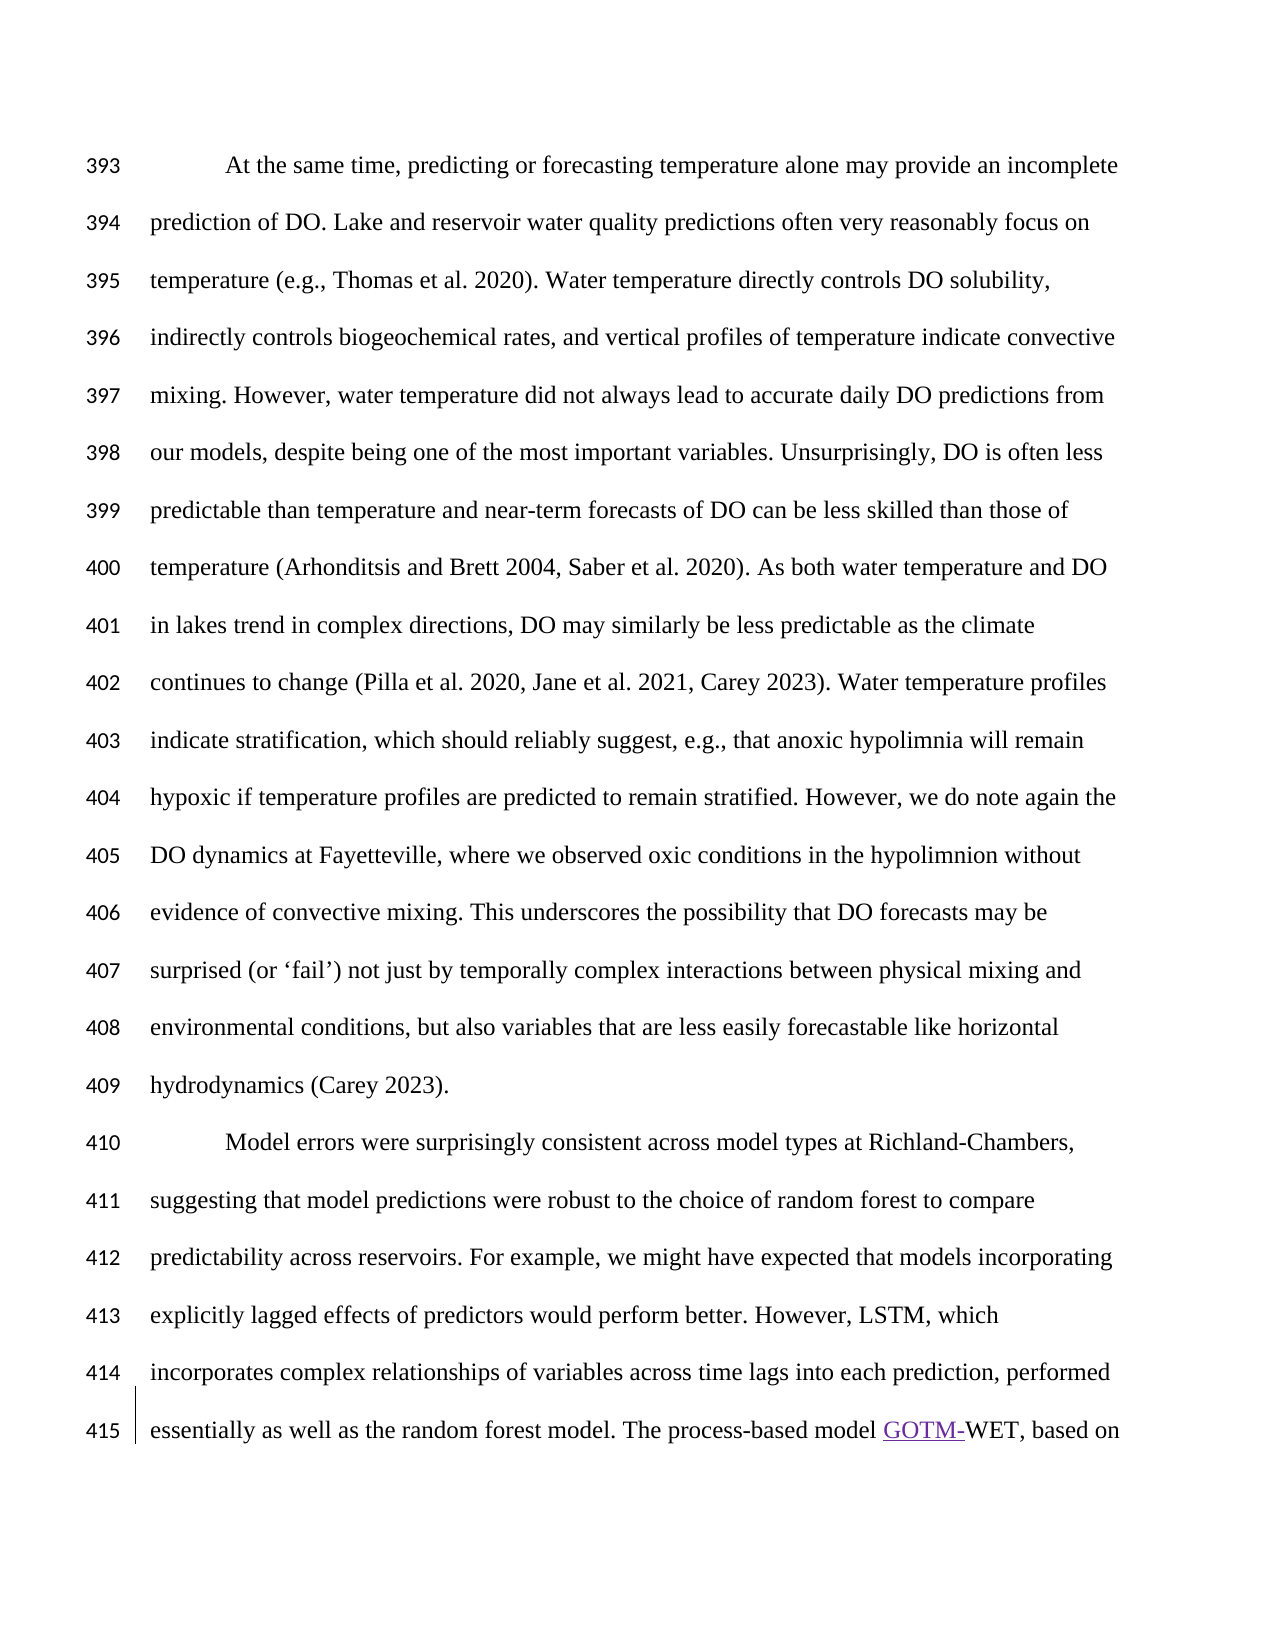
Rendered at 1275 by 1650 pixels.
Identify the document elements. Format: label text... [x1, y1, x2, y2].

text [150, 1127, 1125, 1444]
text At the same time, predicting or forecasting temperature alone may provide an incomplete prediction of DO. Lake and reservoir water quality predictions often very reasonably focus on temperature (e.g., Thomas et al. 2020). Water temperature directly controls DO solubility, indirectly controls biogeochemical rates, and vertical profiles of temperature indicate convective mixing. However, water temperature did not always lead to accurate daily DO predictions from our models, despite being one of the most important variables. Unsurprisingly, DO is often less predictable than temperature and near-term forecasts of DO can be less skilled than those of temperature (Arhonditsis and Brett 2004, Saber et al. 2020). As both water temperature and DO in lakes trend in complex directions, DO may similarly be less predictable as the climate continues to change (Pilla et al. 2020, Jane et al. 2021, Carey 2023). Water temperature profiles indicate stratification, which should reliably suggest, e.g., that anoxic hypolimnia will remain hypoxic if temperature profiles are predicted to remain stratified. However, we do note again the DO dynamics at Fayetteville, where we observed oxic conditions in the hypolimnion without evidence of convective mixing. This underscores the possibility that DO forecasts may be surprised (or ‘fail’) not just by temporally complex interactions between physical mixing and environmental conditions, but also variables that are less easily forecastable like horizontal hydrodynamics (Carey 2023). [150, 150, 1125, 1099]
